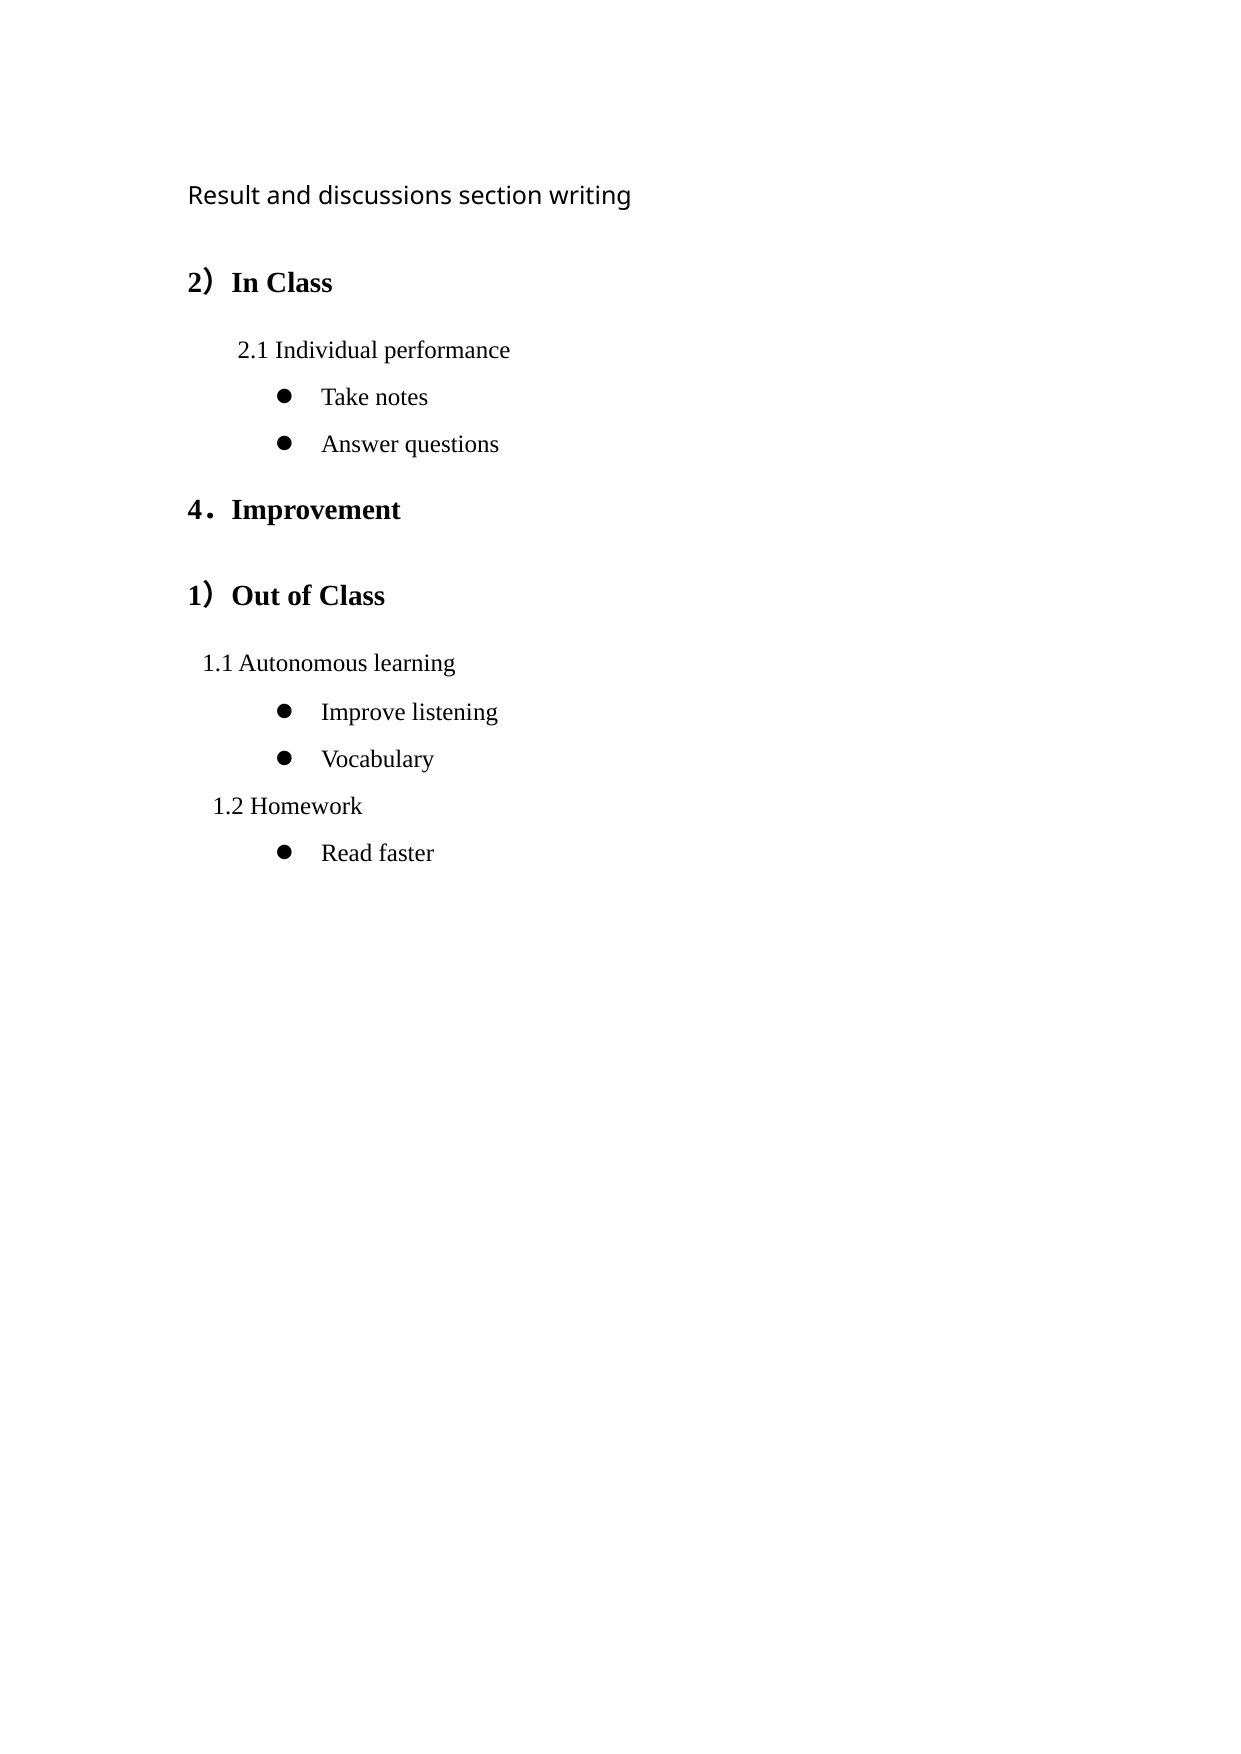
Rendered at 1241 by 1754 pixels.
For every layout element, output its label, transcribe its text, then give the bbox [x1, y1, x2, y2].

text Result and discussions section writing [187, 162, 1053, 227]
list Take notes [275, 380, 1053, 413]
list Read faster [275, 836, 1053, 868]
list Improve listening [275, 695, 1053, 728]
text 2）In Class [187, 247, 1053, 312]
list Answer questions [275, 427, 1053, 459]
text 4．Improvement [187, 474, 1053, 539]
text 2.1 Individual performance [187, 333, 1053, 366]
text 1.2 Homework [187, 789, 1053, 822]
text 1）Out of Class [187, 560, 1053, 625]
text 1.1 Autonomous learning [187, 646, 1053, 679]
list Vocabulary [275, 742, 1053, 775]
